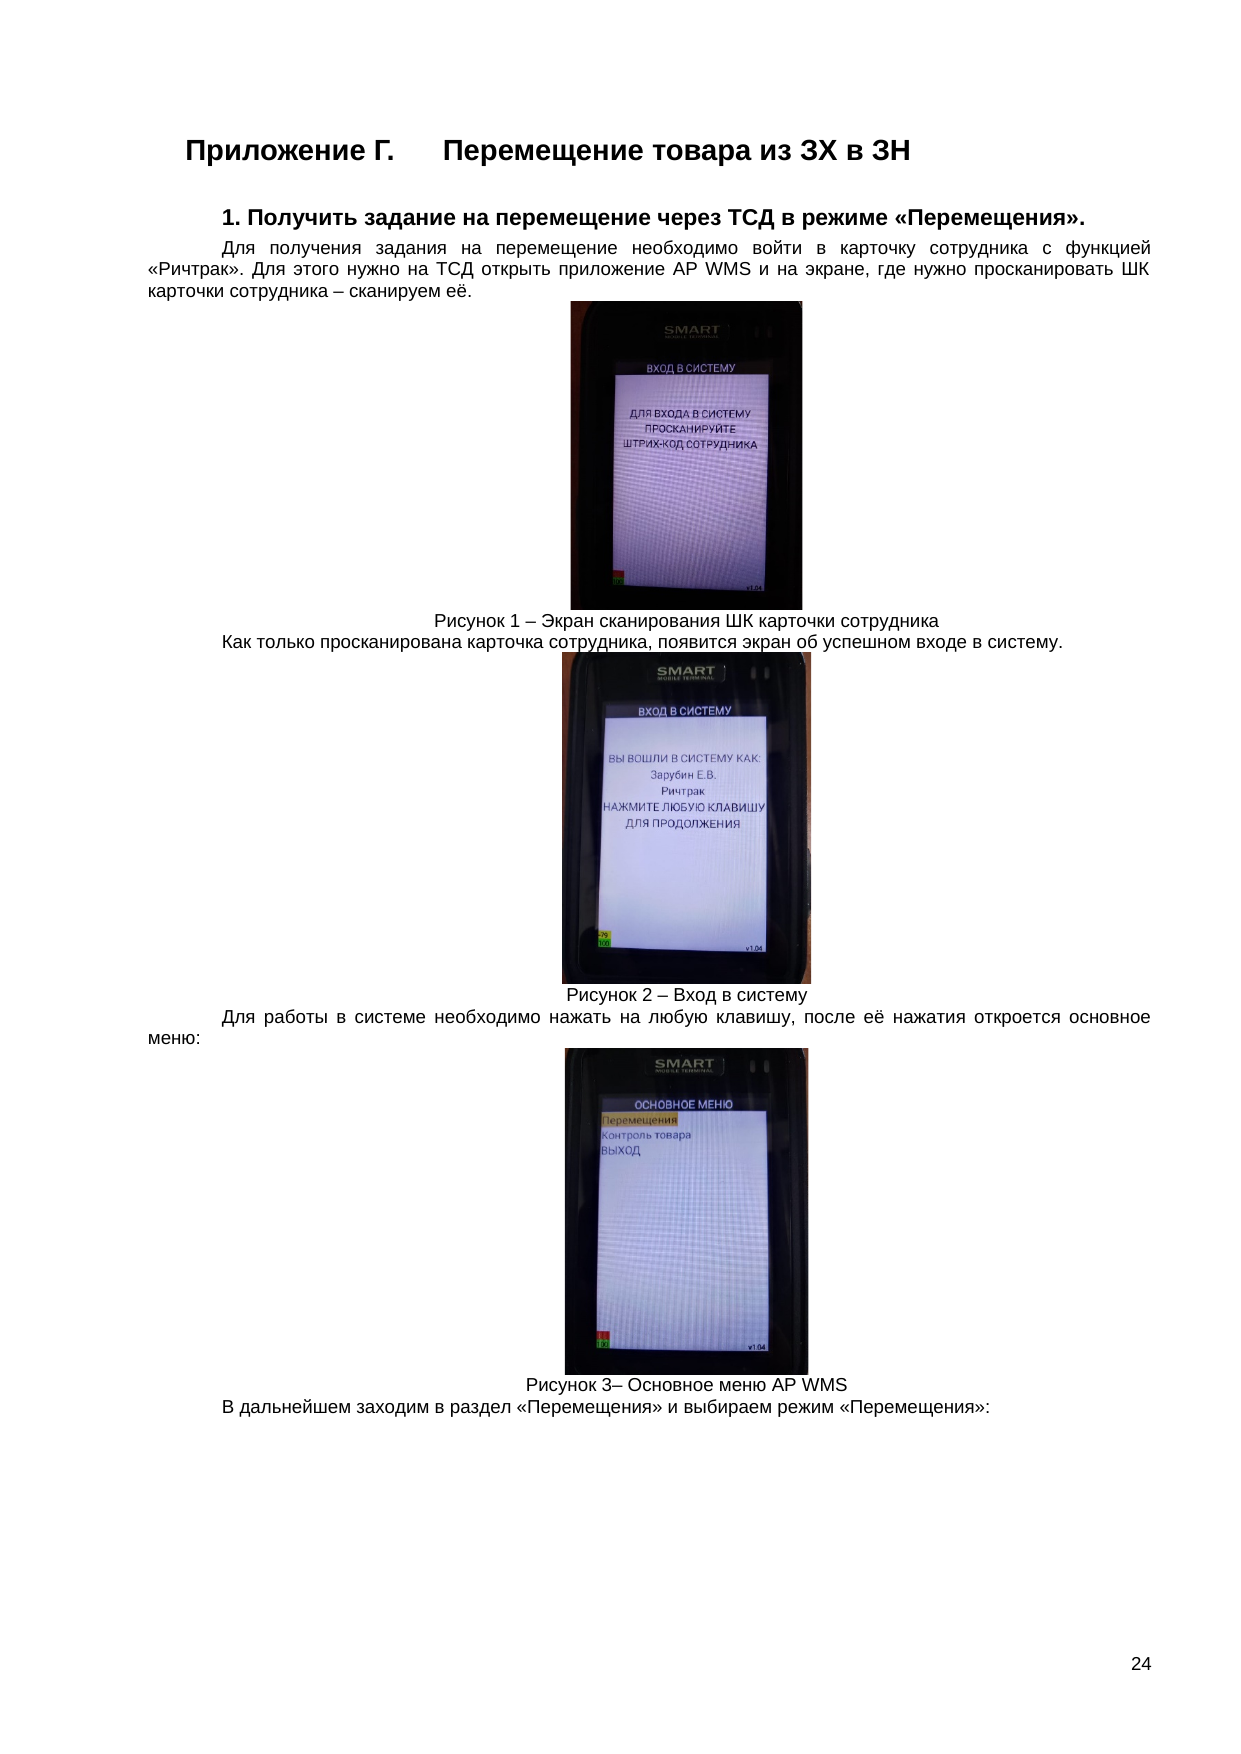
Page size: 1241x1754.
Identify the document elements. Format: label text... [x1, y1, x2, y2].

picture [562, 652, 812, 984]
text Как только просканирована карточка сотрудника, появится экран об успешном входе в систему. [148, 631, 1152, 653]
text Для получения задания на перемещение необходимо войти в карточку сотрудника с функцией «Ричтрак». Для этого нужно на ТСД открыть приложение AP WMS и на экране, где нужно просканировать ШК карточки сотрудника – сканируем её. [148, 237, 1152, 301]
picture [570, 301, 803, 610]
text Рисунок 1 – Экран сканирования ШК карточки сотрудника [148, 610, 1152, 631]
text Рисунок 3– Основное меню AP WMS [148, 1374, 1152, 1396]
text Для работы в системе необходимо нажать на любую клавишу, после её нажатия откроется основное меню: [148, 1006, 1152, 1049]
text 1. Получить задание на перемещение через ТСД в режиме «Перемещения». [148, 204, 1152, 230]
text В дальнейшем заходим в раздел «Перемещения» и выбираем режим «Перемещения»: [148, 1396, 1152, 1417]
picture [564, 1048, 809, 1375]
list Перемещение товара из ЗХ в ЗН [185, 133, 1152, 166]
text Рисунок 2 – Вход в систему [148, 984, 1152, 1006]
